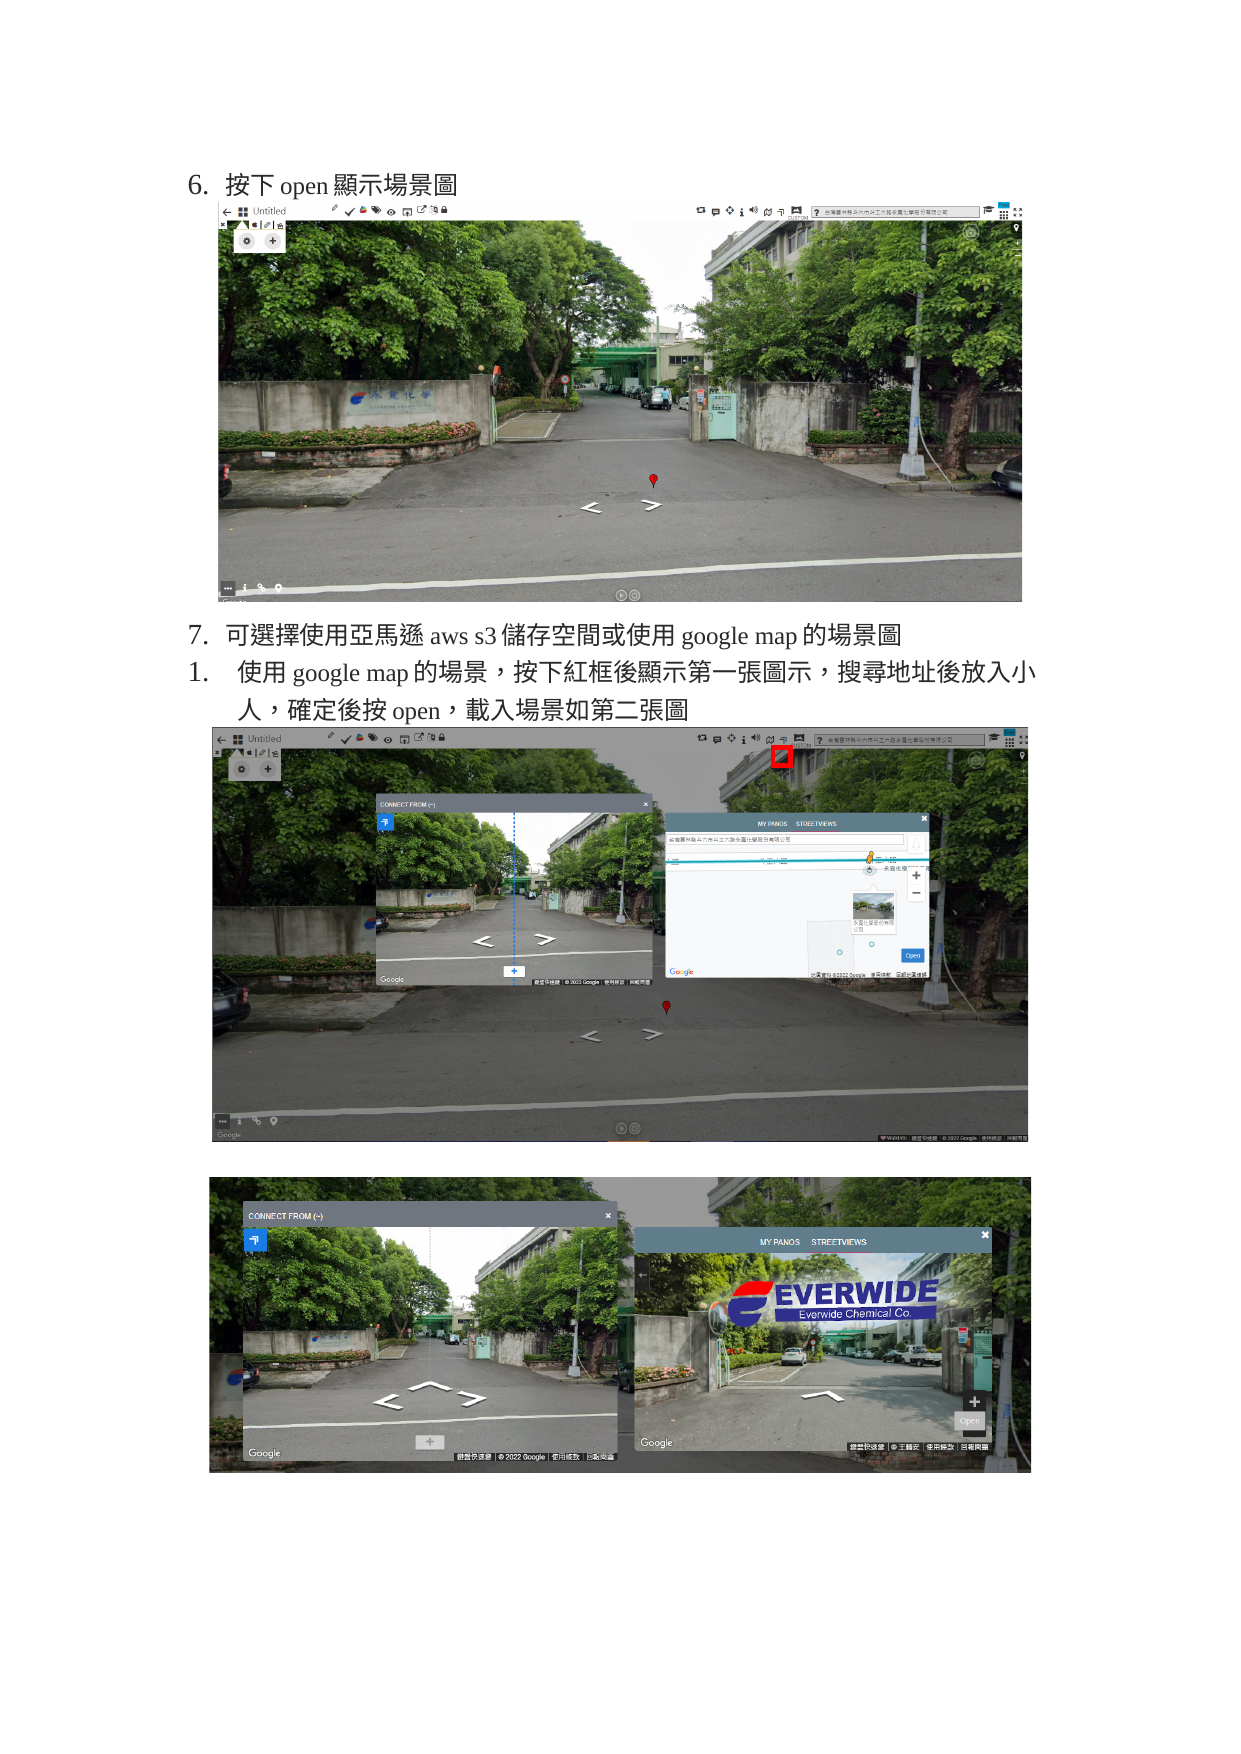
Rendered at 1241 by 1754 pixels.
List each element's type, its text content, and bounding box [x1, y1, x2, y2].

picture [218, 202, 1023, 602]
list 使用google map的場景，按下紅框後顯示第一張圖示，搜尋地址後放入小人，確定後按open，載入場景如第二張圖 [187, 652, 1053, 727]
picture [209, 1177, 1032, 1473]
list 可選擇使用亞馬遜 aws s3儲存空間或使用google map的場景圖 [187, 614, 1053, 652]
picture [212, 727, 1029, 1142]
list 按下open顯示場景圖 [187, 164, 1053, 202]
